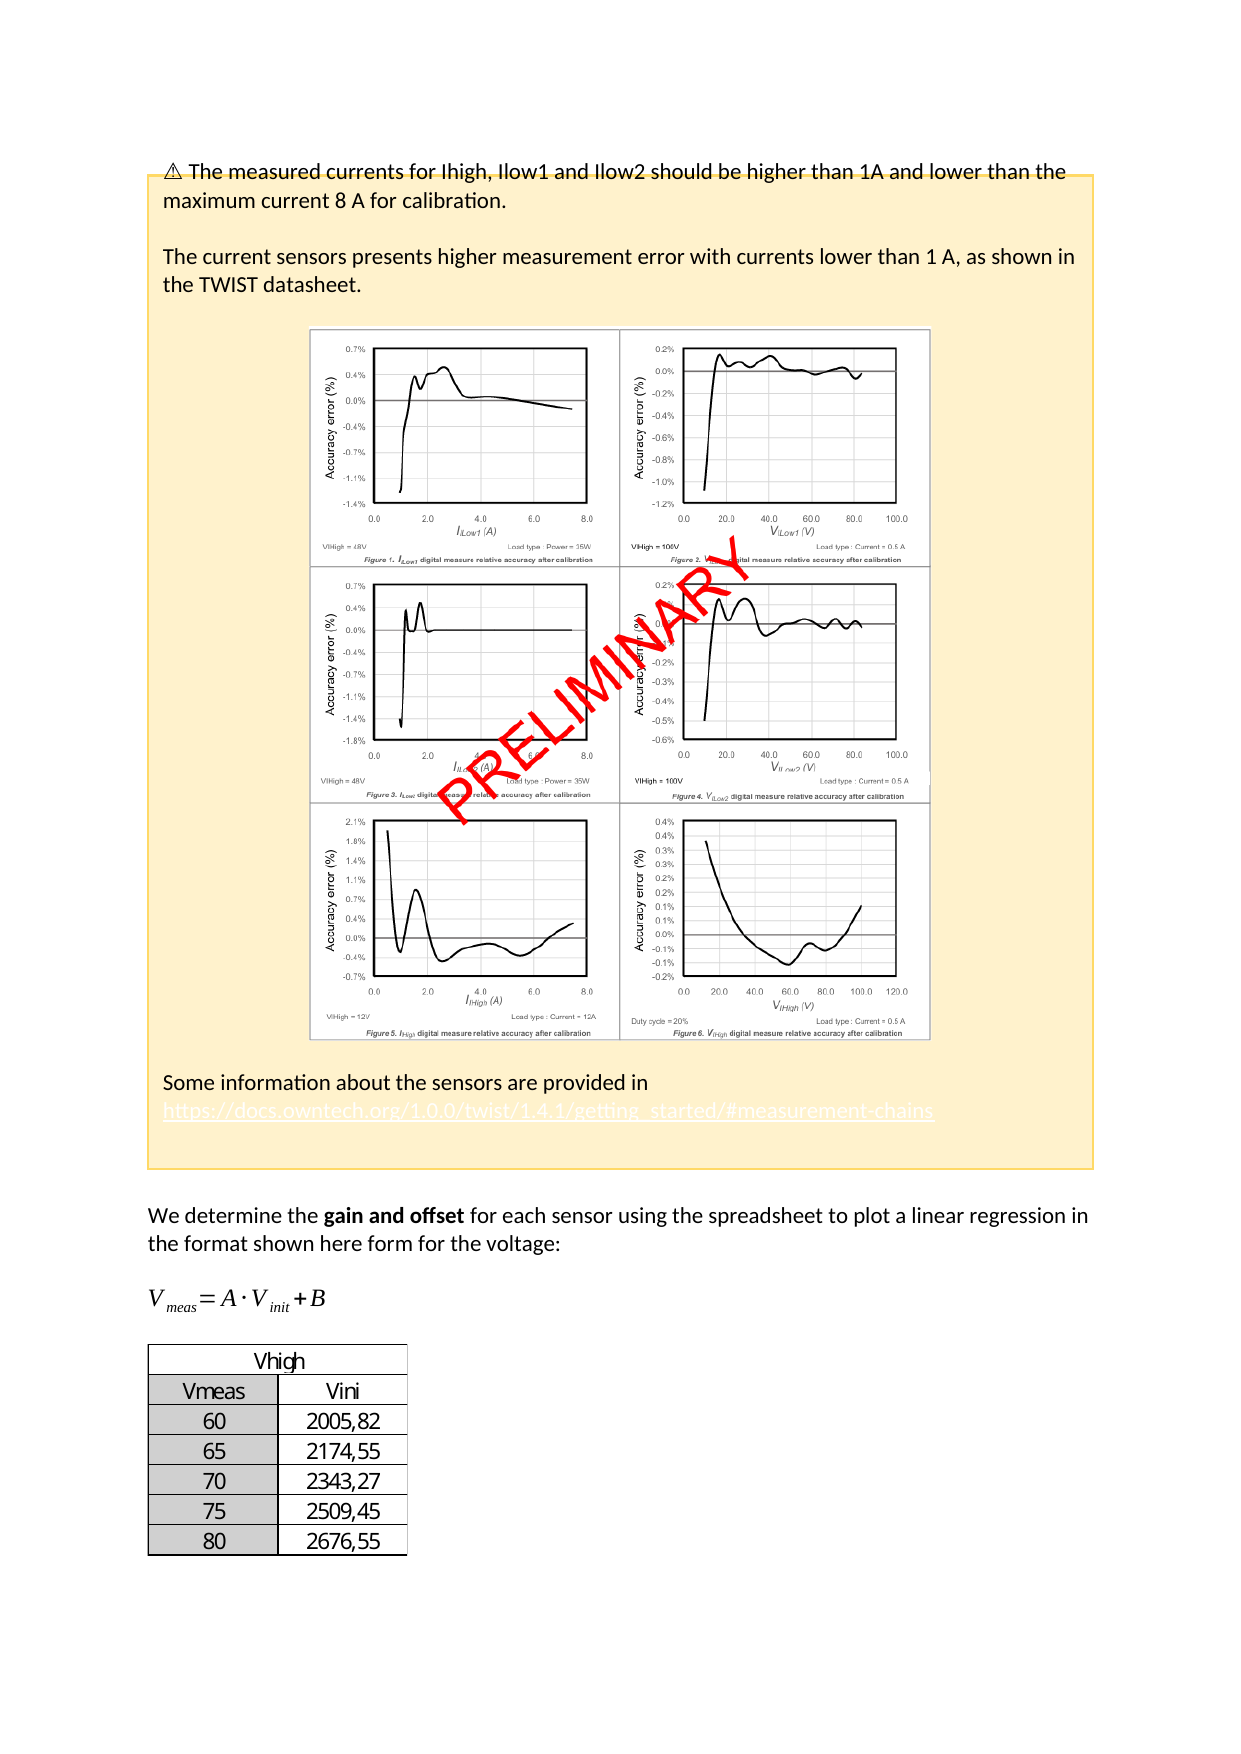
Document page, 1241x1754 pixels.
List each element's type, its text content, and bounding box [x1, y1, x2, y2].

picture [308, 326, 932, 1041]
text We determine the gain and offset for each sensor using the spreadsheet to plot a linear regression in the format shown here form for the voltage: [148, 1201, 1093, 1257]
